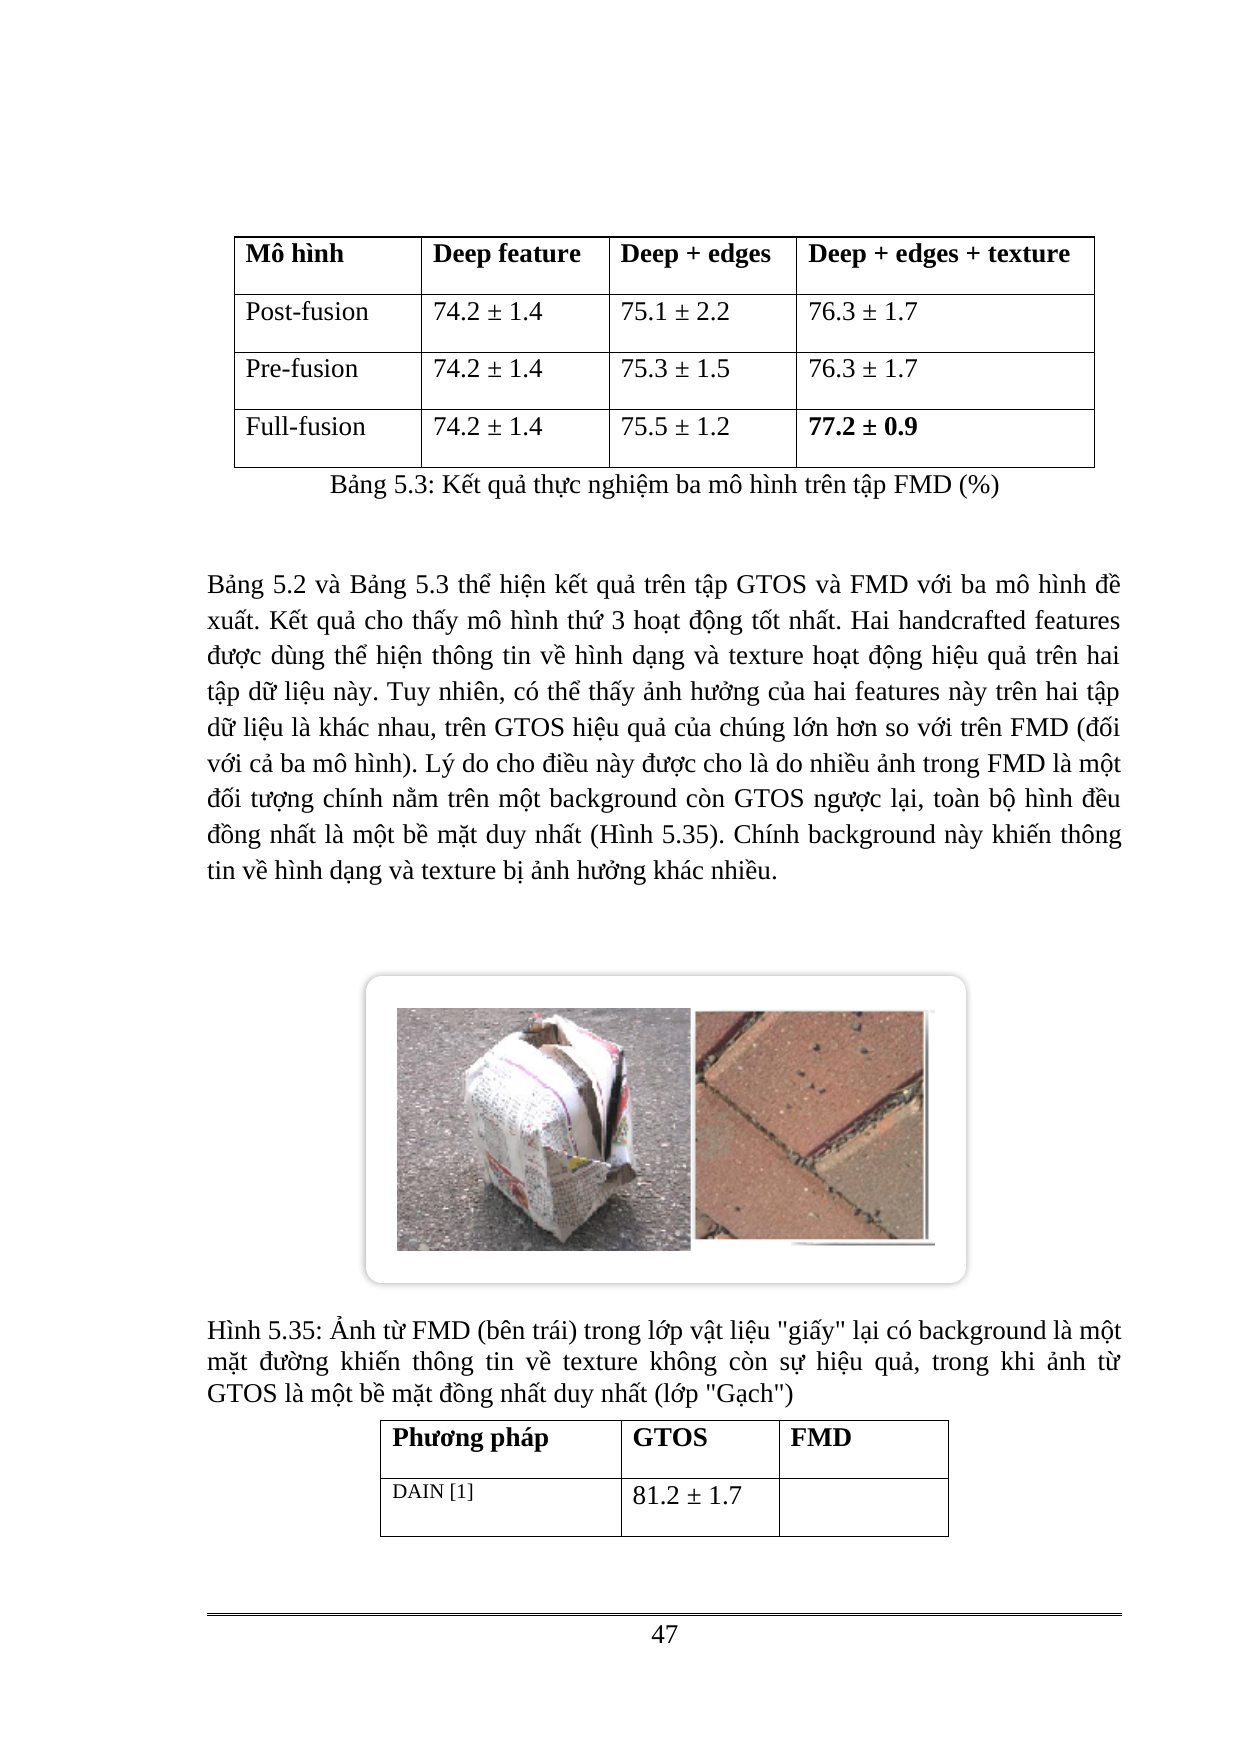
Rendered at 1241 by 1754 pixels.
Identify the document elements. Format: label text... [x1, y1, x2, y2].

table_cell 77.2 ± 0.9 [797, 410, 1094, 467]
table_cell 75.5 ± 1.2 [610, 410, 796, 467]
table_header Deep + edges + texture [797, 238, 1094, 294]
table_cell DAIN [381, 1479, 621, 1536]
table_cell 81.2 ± 1.7 [622, 1479, 779, 1536]
table_cell Full-fusion [235, 410, 421, 467]
table_cell 75.3 ± 1.5 [610, 353, 796, 409]
table_cell Post-fusion [235, 295, 421, 352]
table_cell 75.1 ± 2.2 [610, 295, 796, 352]
table_cell 74.2 ± 1.4 [422, 410, 609, 467]
table_header GTOS [622, 1421, 779, 1478]
table_header Deep + edges [610, 238, 796, 294]
table_cell 74.2 ± 1.4 [422, 295, 609, 352]
table_header Phương pháp [381, 1421, 621, 1478]
table_cell [780, 1479, 948, 1536]
table_cell Pre-fusion [235, 353, 421, 409]
table_cell 76.3 ± 1.7 [797, 353, 1094, 409]
picture [397, 1008, 935, 1251]
table_header Mô hình [235, 238, 421, 294]
table_cell 74.2 ± 1.4 [422, 353, 609, 409]
table_header Deep feature [422, 238, 609, 294]
table_header FMD [780, 1421, 948, 1478]
table_cell 76.3 ± 1.7 [797, 295, 1094, 352]
